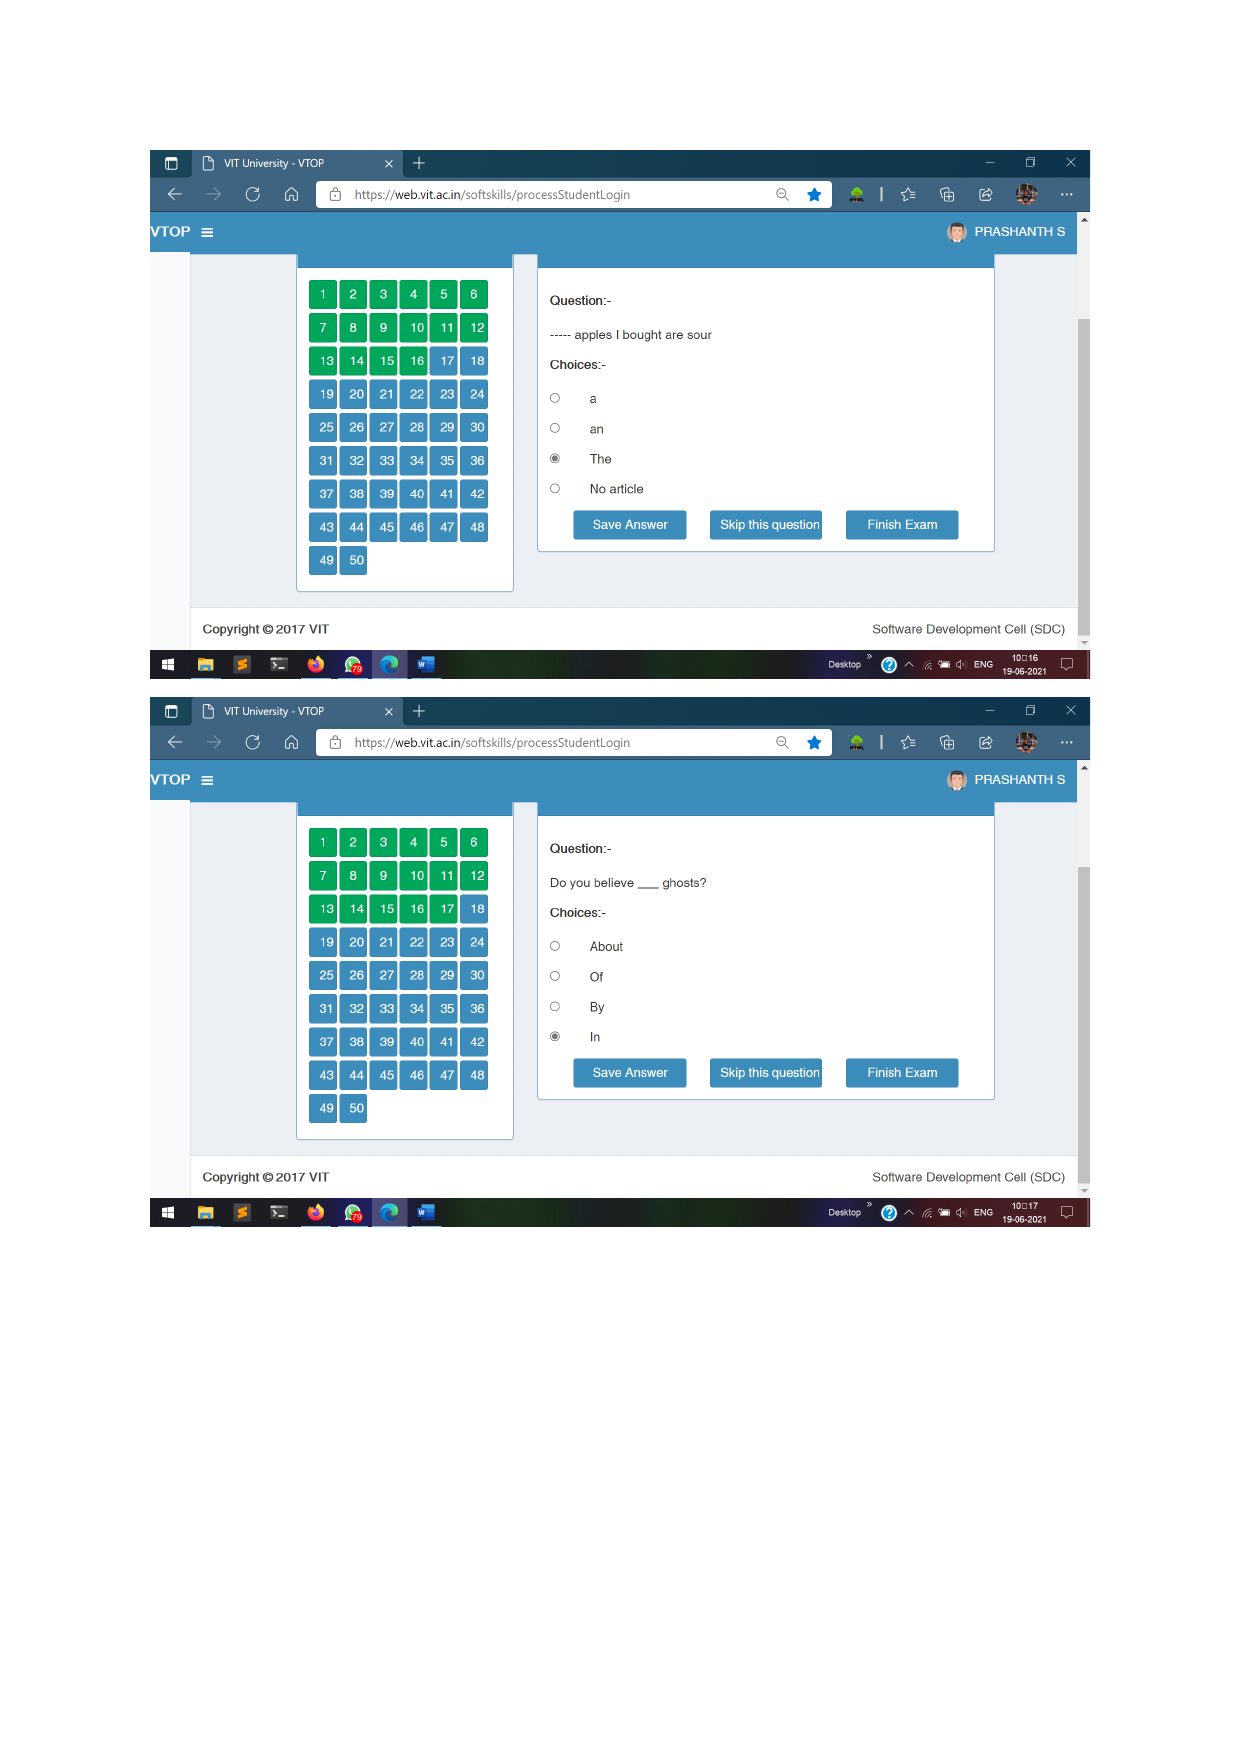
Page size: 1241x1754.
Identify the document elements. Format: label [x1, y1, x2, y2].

picture [150, 697, 1091, 1227]
picture [150, 150, 1091, 679]
